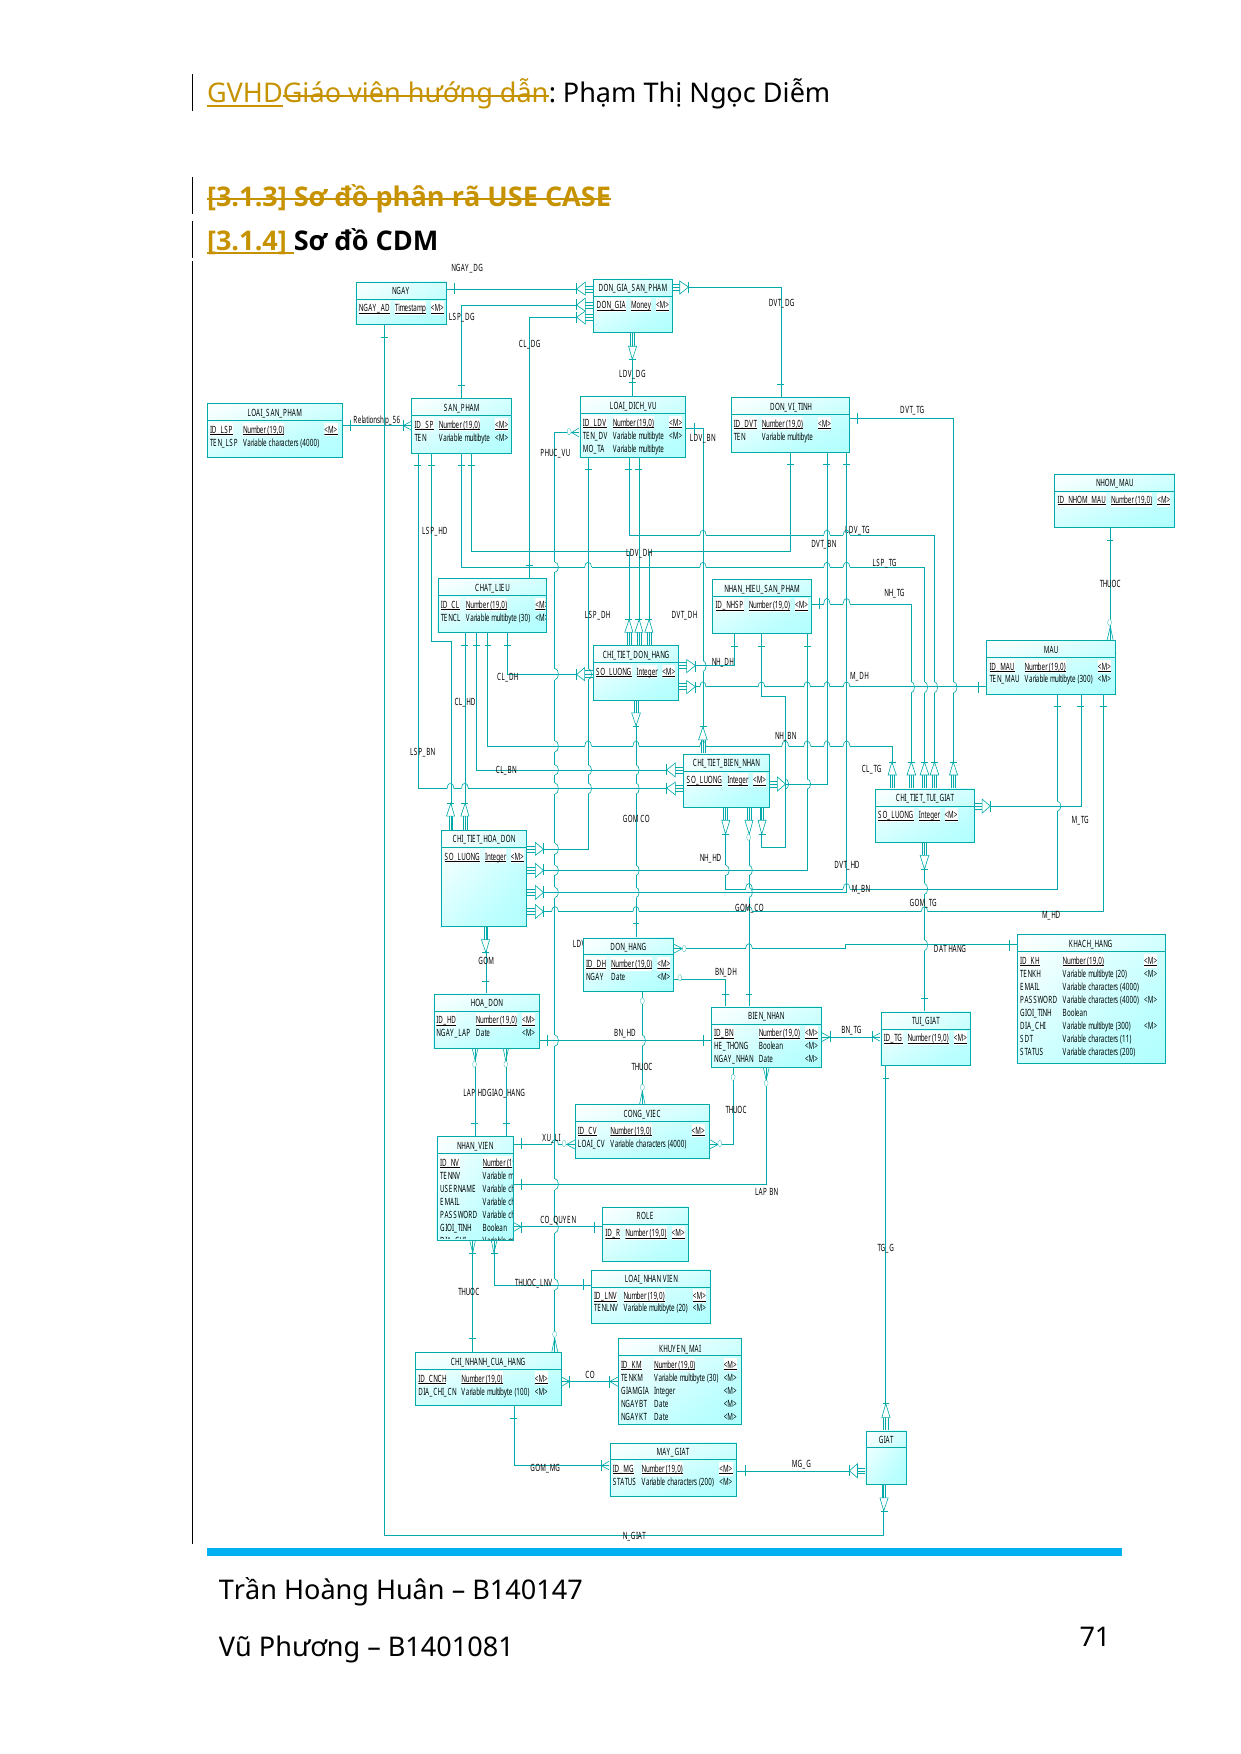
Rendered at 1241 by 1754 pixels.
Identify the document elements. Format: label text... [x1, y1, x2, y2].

subtitle Sơ đồ CDM [207, 221, 1122, 258]
